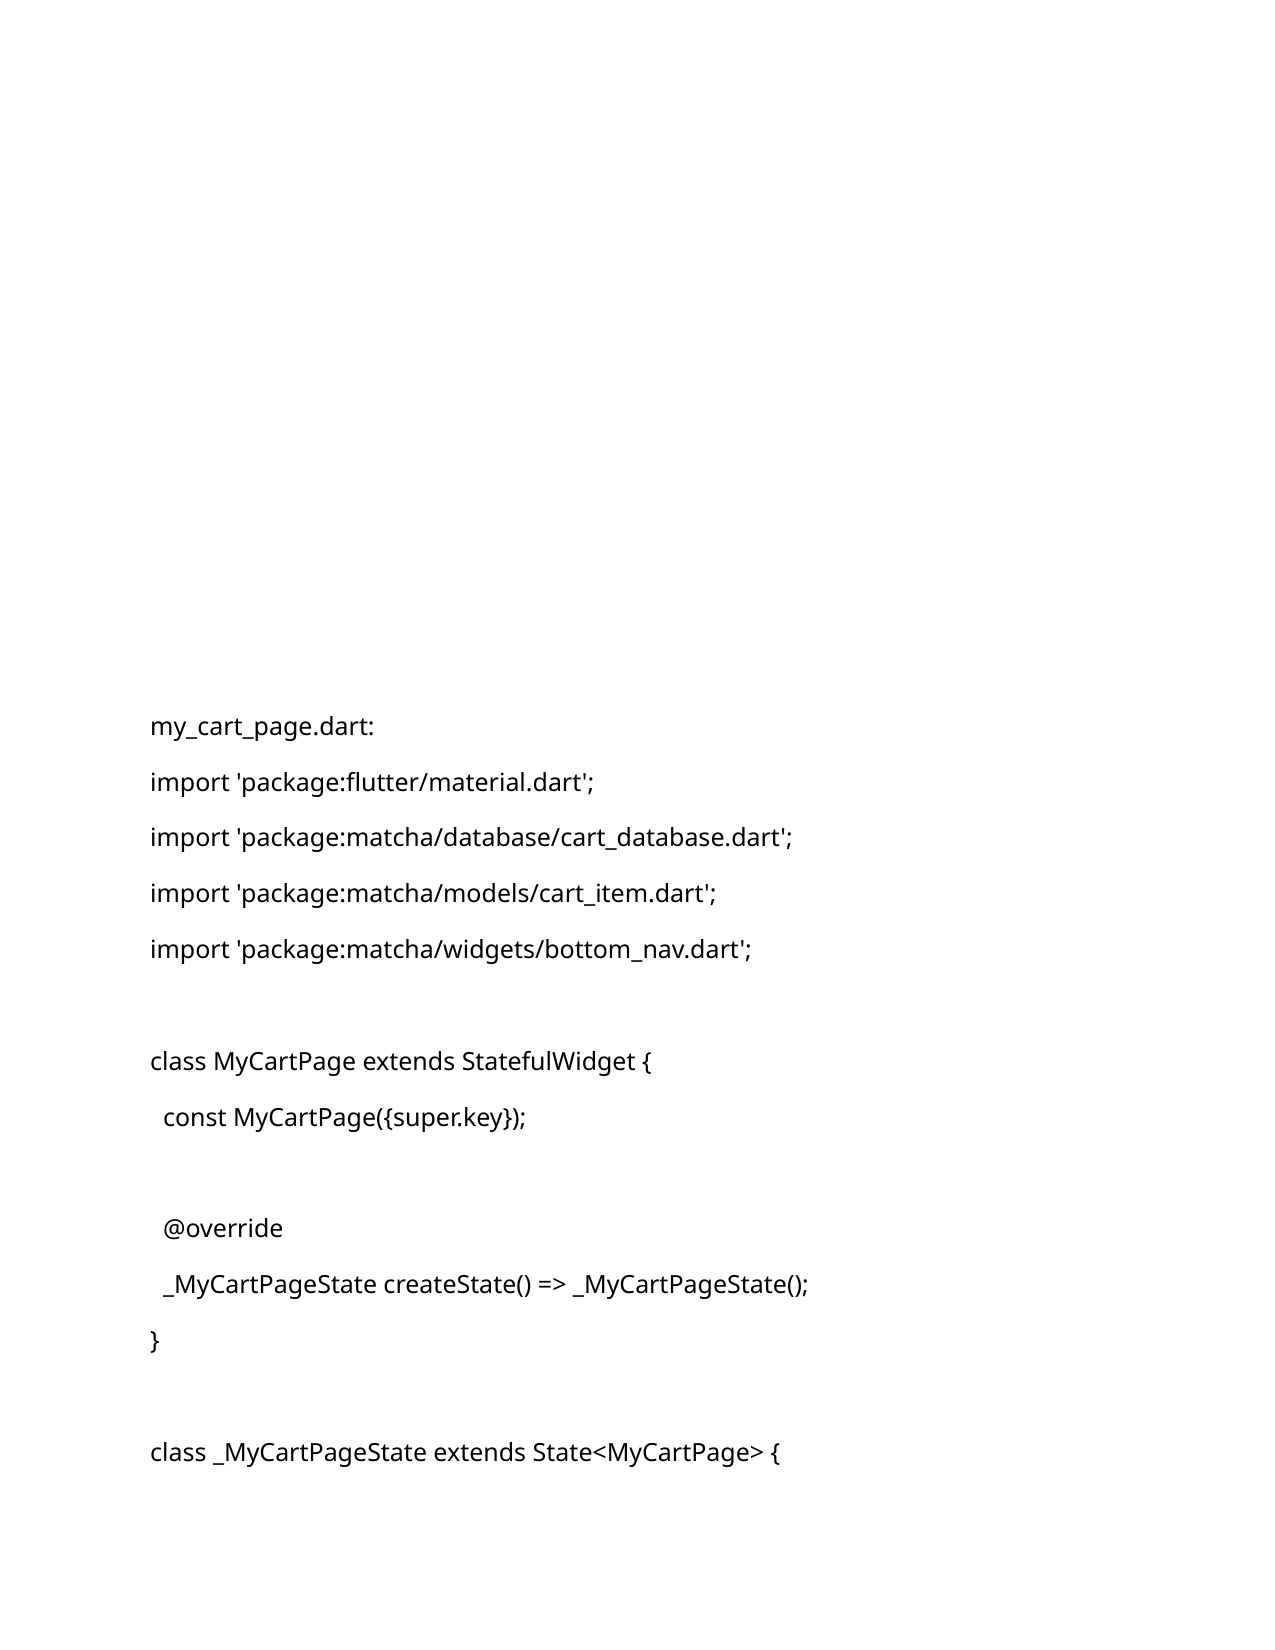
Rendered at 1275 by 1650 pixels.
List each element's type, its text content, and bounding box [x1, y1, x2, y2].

text import 'package:matcha/database/cart_database.dart'; [150, 820, 1125, 854]
text @override [150, 1211, 1125, 1245]
text import 'package:flutter/material.dart'; [150, 764, 1125, 798]
text class _MyCartPageState extends State<MyCartPage> { [150, 1434, 1125, 1468]
text } [150, 1322, 1125, 1357]
text _MyCartPageState createState() => _MyCartPageState(); [150, 1267, 1125, 1301]
text import 'package:matcha/widgets/bottom_nav.dart'; [150, 932, 1125, 966]
text my_cart_page.dart: [150, 708, 1125, 742]
text const MyCartPage({super.key}); [150, 1099, 1125, 1133]
text class MyCartPage extends StatefulWidget { [150, 1043, 1125, 1077]
text import 'package:matcha/models/cart_item.dart'; [150, 876, 1125, 910]
